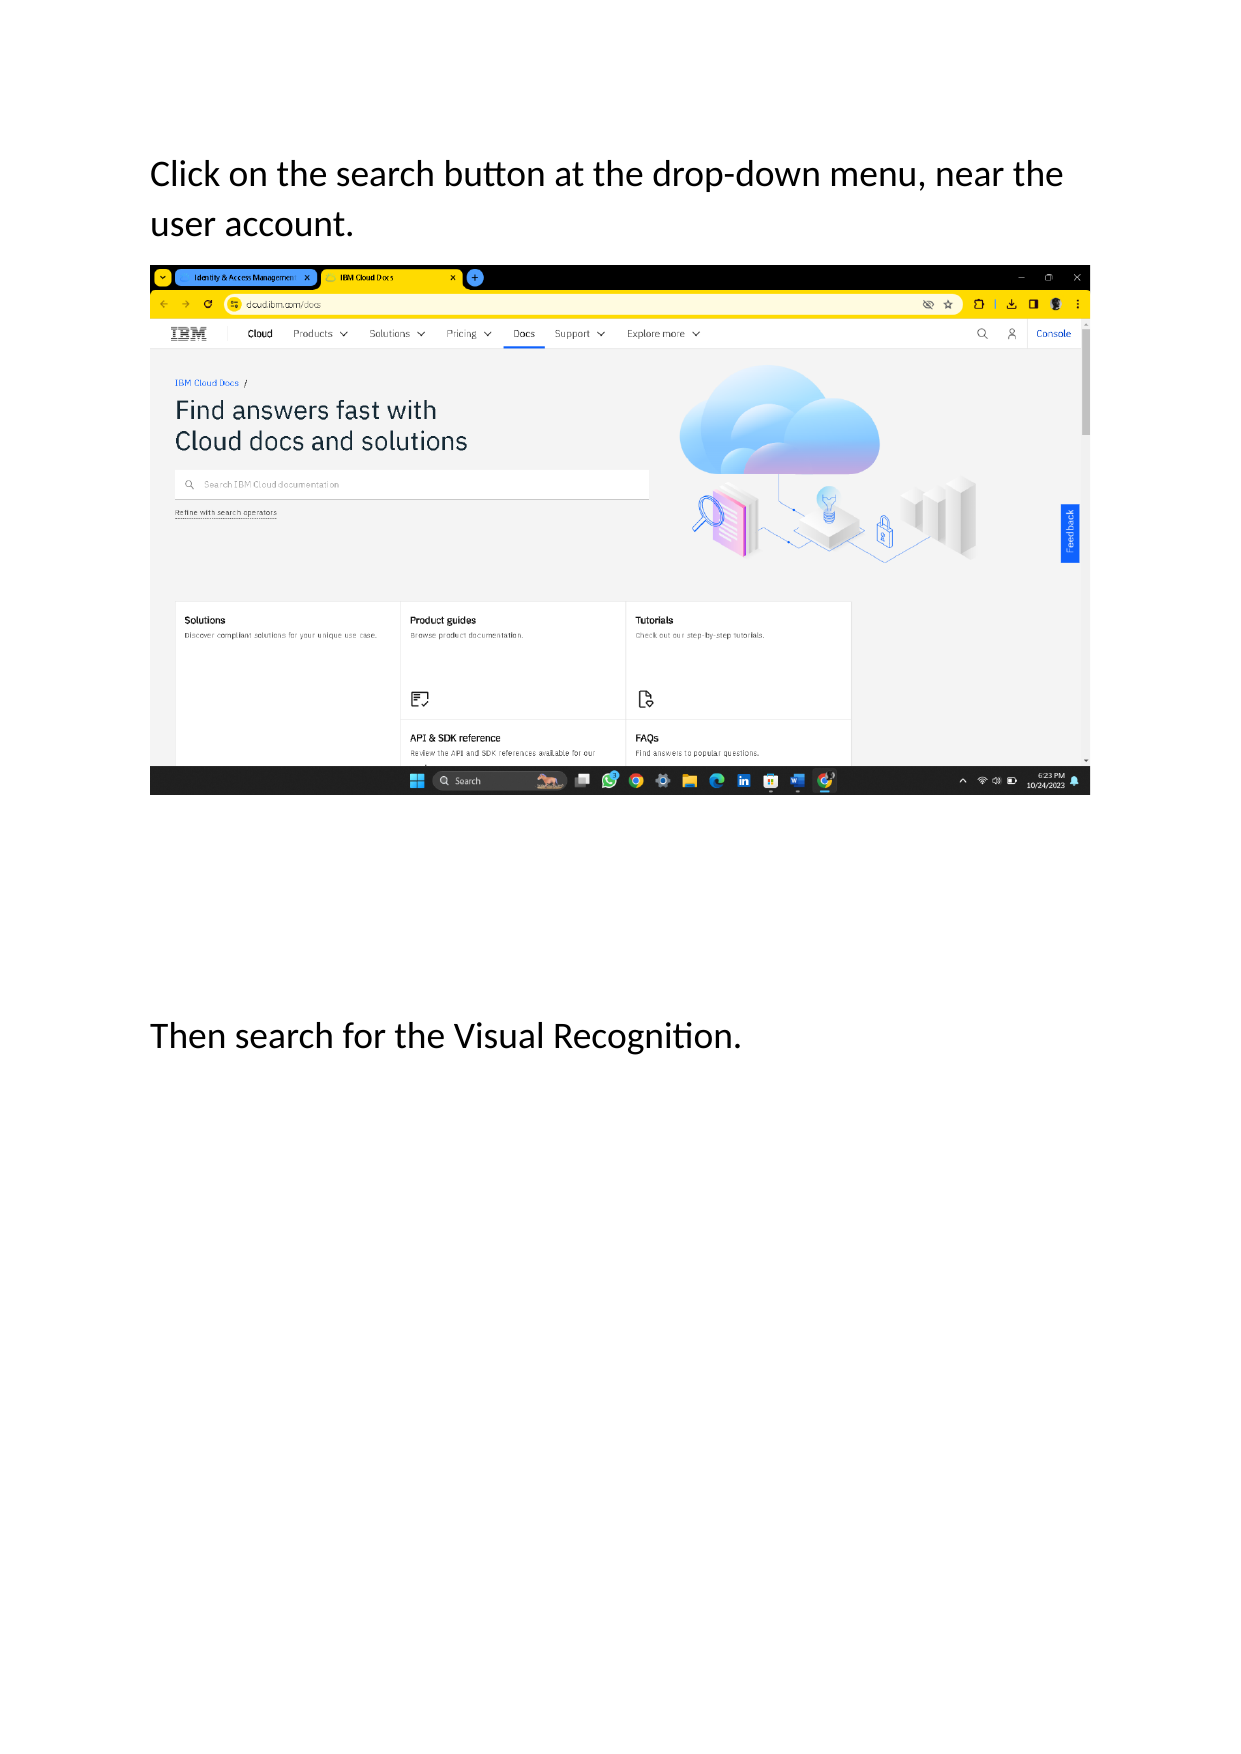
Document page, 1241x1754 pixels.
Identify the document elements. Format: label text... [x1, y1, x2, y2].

picture [150, 265, 1091, 795]
text Then search for the Visual Recognition. [150, 1012, 1090, 1058]
text Click on the search button at the drop-down menu, near the user account. [150, 150, 1090, 245]
